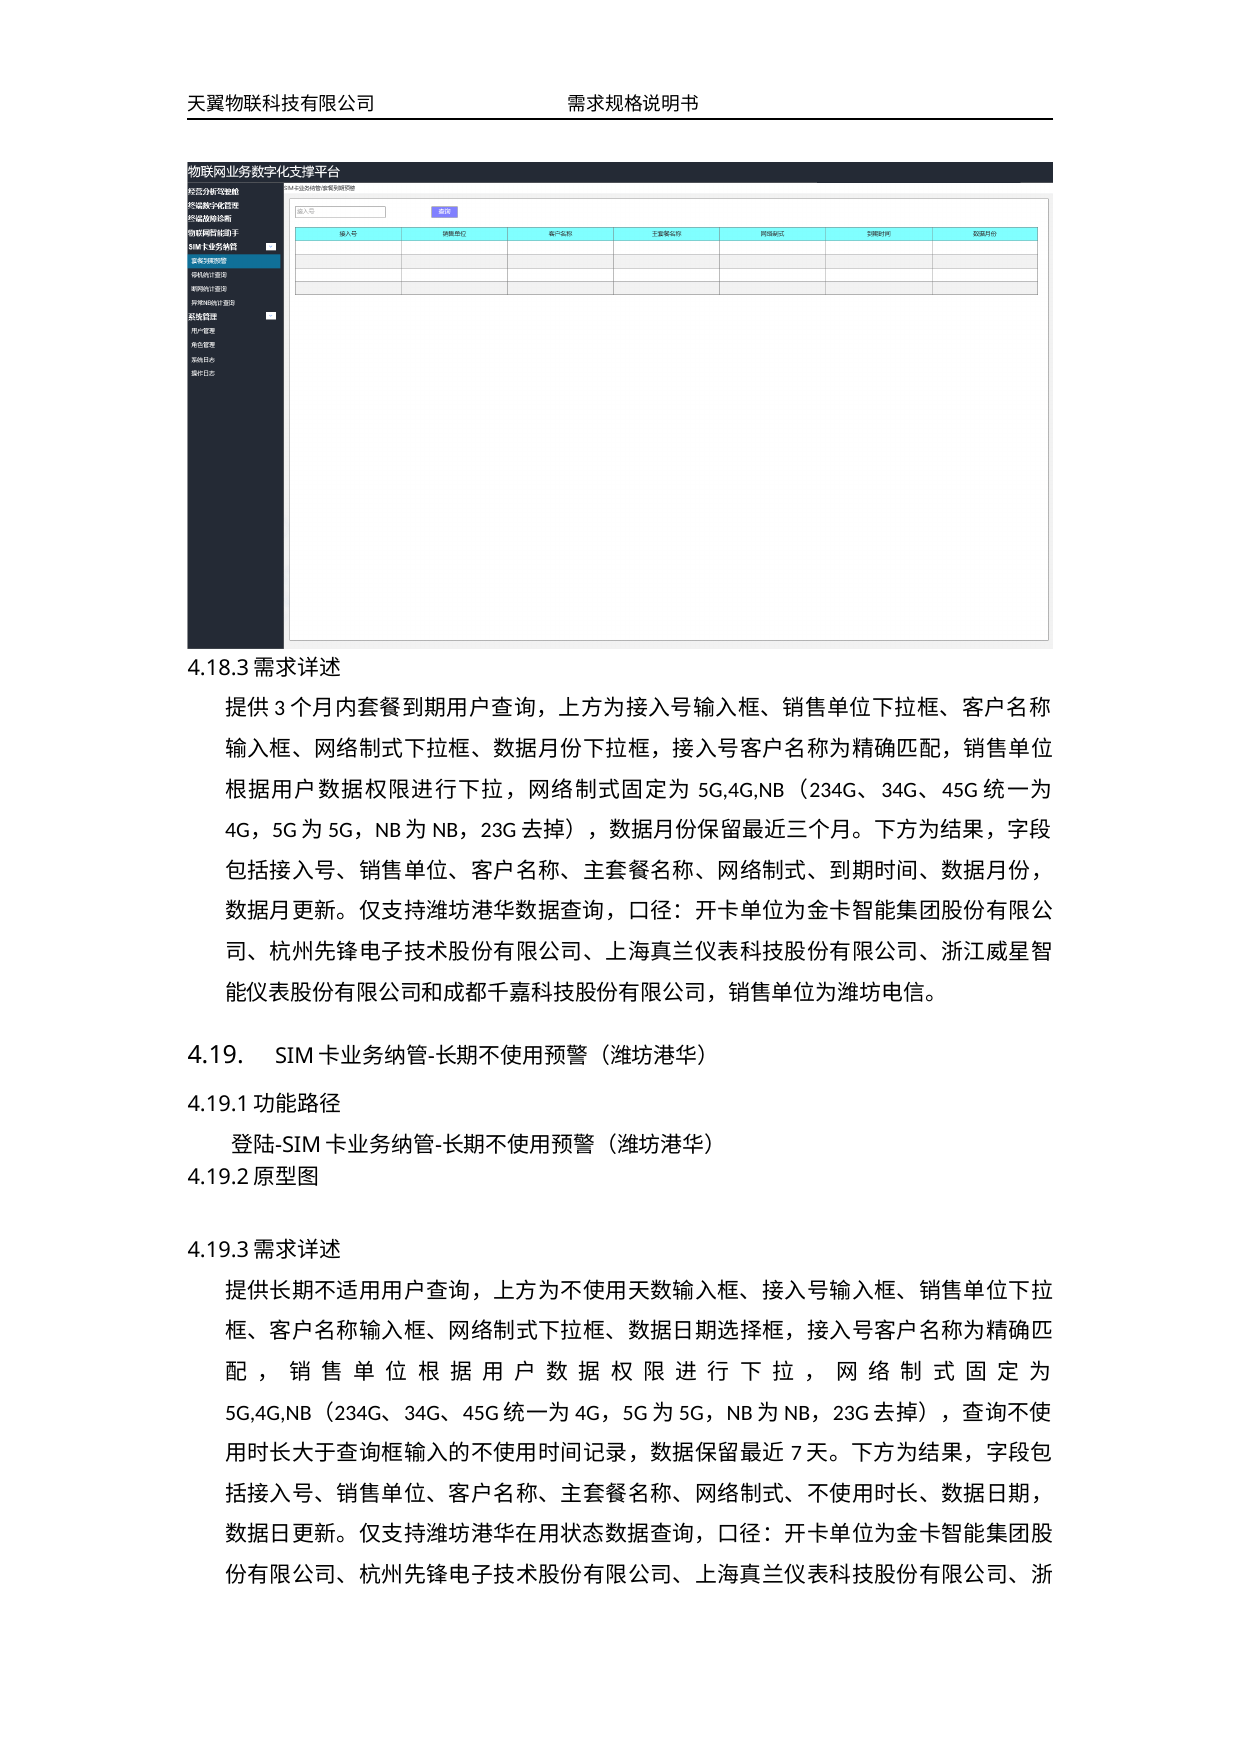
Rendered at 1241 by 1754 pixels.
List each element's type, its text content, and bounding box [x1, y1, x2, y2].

text 4.19.3需求详述 [187, 1232, 1053, 1264]
subtitle SIM卡业务纳管-长期不使用预警（潍坊港华） [187, 1021, 1053, 1086]
text 4.18.3需求详述 [187, 649, 1053, 682]
picture [187, 162, 1053, 649]
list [225, 1272, 1053, 1589]
text 4.19.2原型图 [187, 1159, 1053, 1191]
text 4.19.1功能路径 [187, 1086, 1053, 1118]
text 登陆-SIM卡业务纳管-长期不使用预警（潍坊港华） [187, 1126, 1053, 1159]
list 提供3个月内套餐到期用户查询，上方为接入号输入框、销售单位下拉框、客户名称输入框、网络制式下拉框、数据月份下拉框，接入号客户名称为精确匹配，销售单位根据用户数据权限进行下拉，网络制式固定为5G,4G,NB（234G、34G、45G统一为4G，5G为5G，NB为NB，23G去掉），数据月份保留最近三个月。下方为结果，字段包括接入号、销售单位、客户名称、主套餐名称、网络制式、到期时间、数据月份，数据月更新。仅支持潍坊港华数据查询，口径：开卡单位为金卡智能集团股份有限公司、杭州先锋电子技术股份有限公司、上海真兰仪表科技股份有限公司、浙江威星智能仪表股份有限公司和成都千嘉科技股份有限公司，销售单位为潍坊电信。 [225, 690, 1053, 1007]
